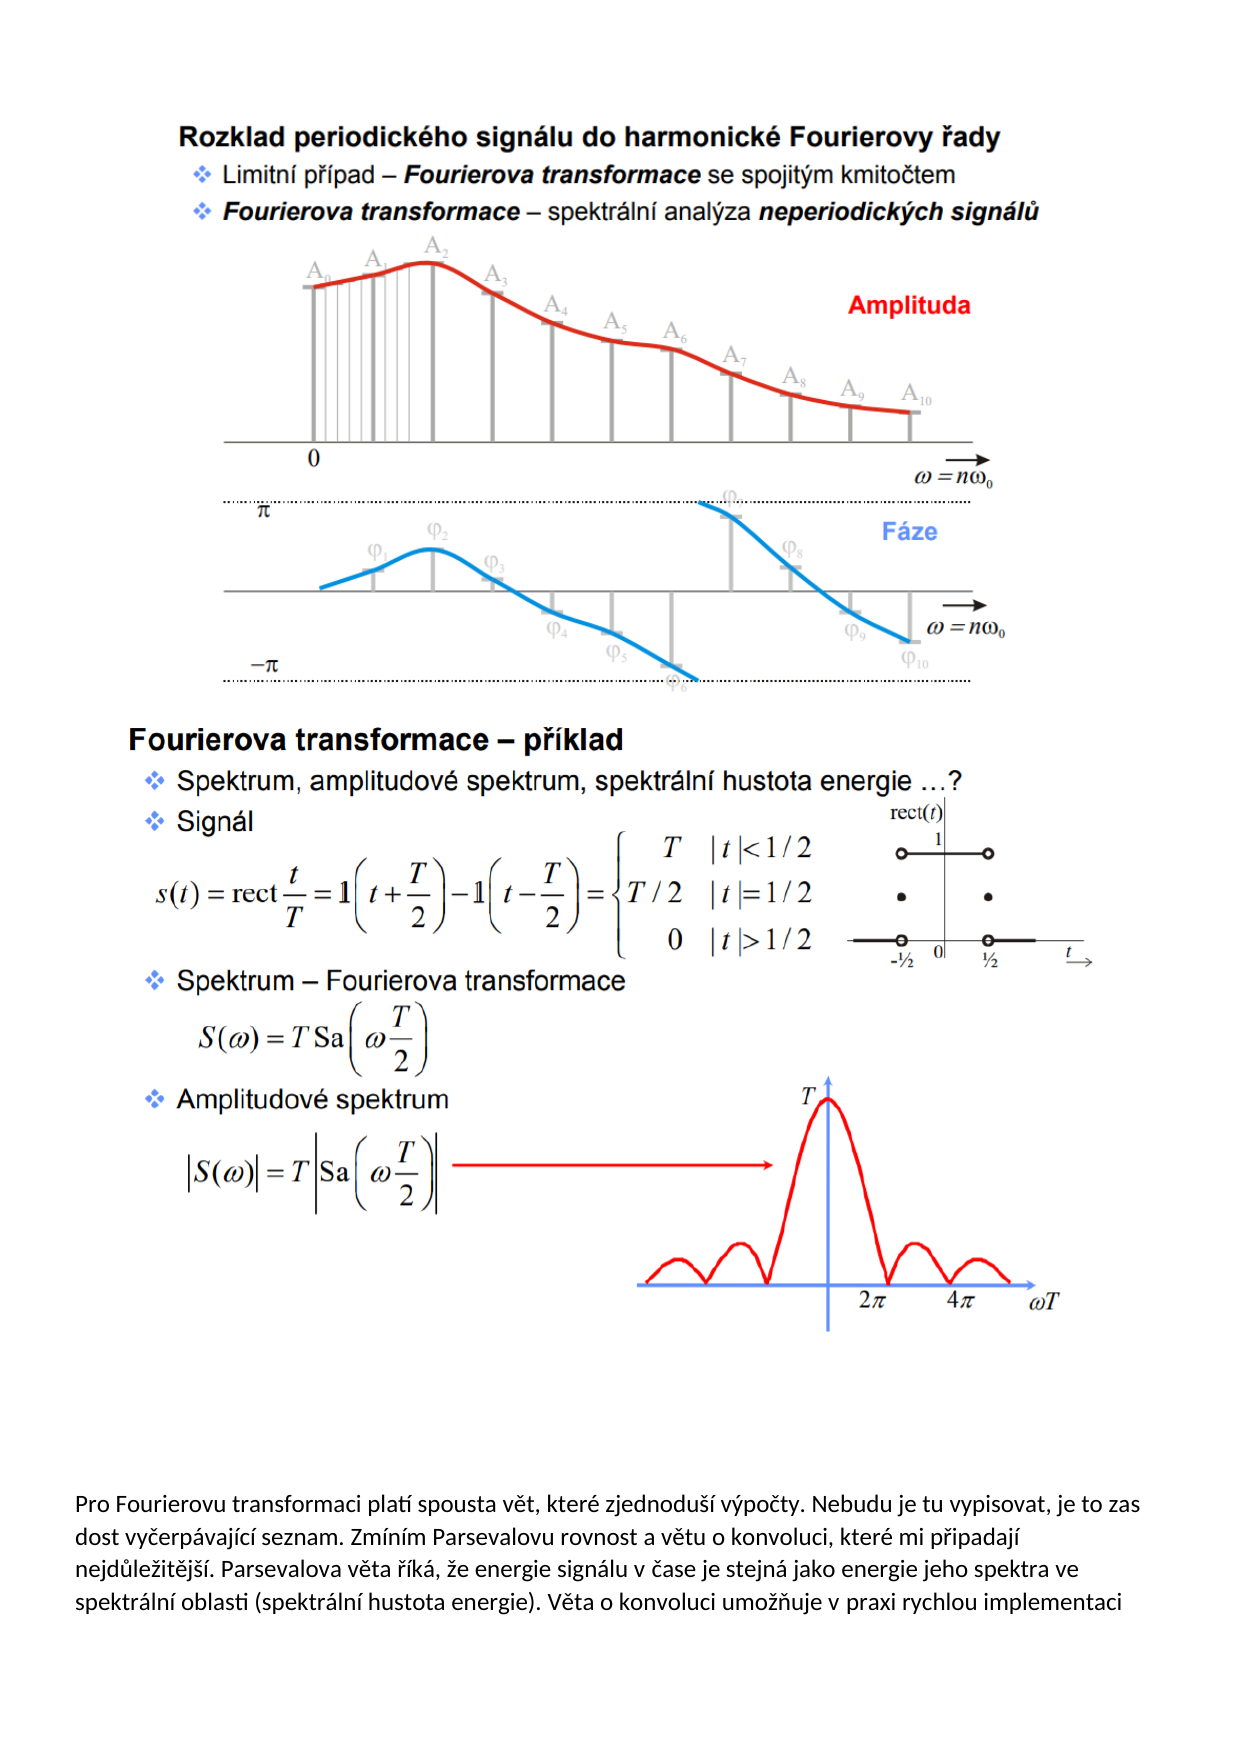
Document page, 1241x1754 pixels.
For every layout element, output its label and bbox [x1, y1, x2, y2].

text [75, 1488, 1165, 1617]
picture [118, 718, 1123, 1348]
picture [173, 120, 1067, 700]
